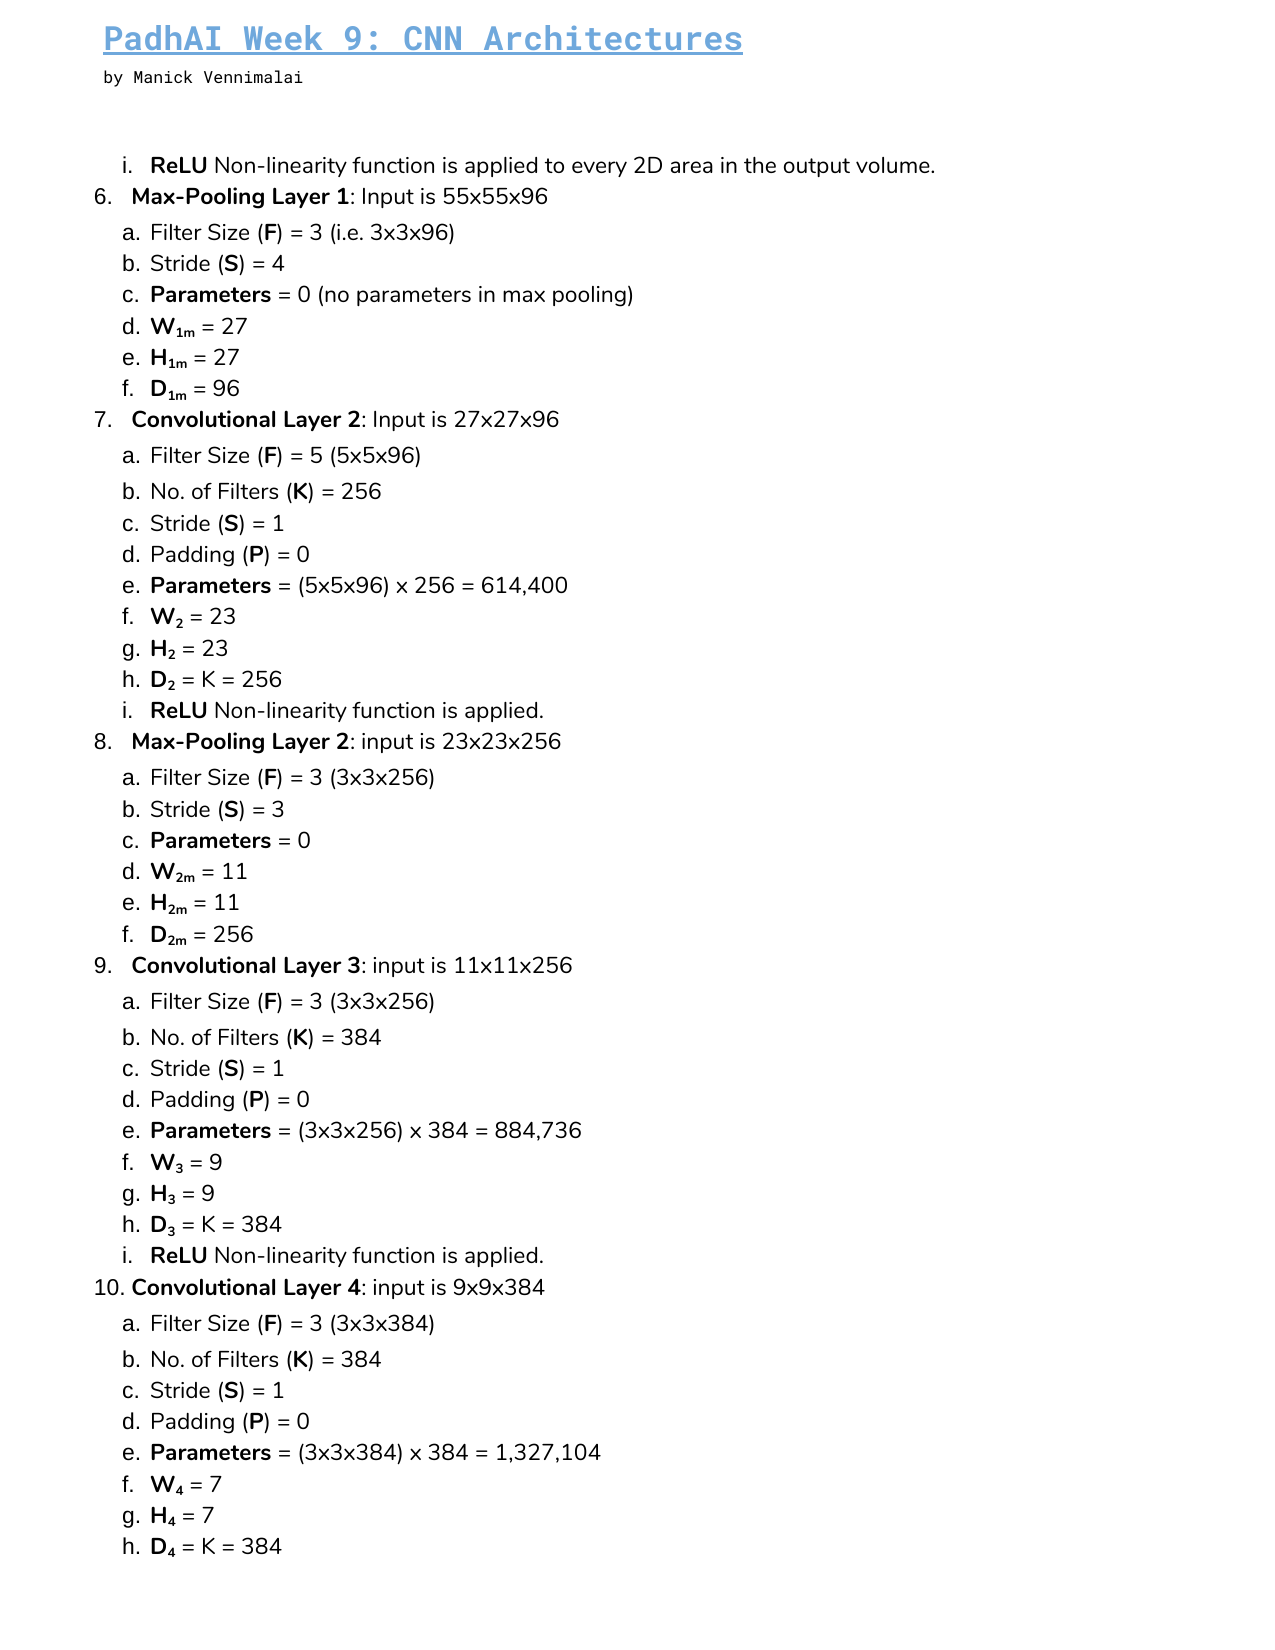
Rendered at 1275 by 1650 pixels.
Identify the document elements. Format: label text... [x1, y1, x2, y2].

list Parameters = 0 (no parameters in max pooling) [122, 280, 1125, 311]
list Stride (S) = 1 [122, 1375, 1125, 1406]
list ReLU Non-linearity function is applied. [122, 695, 1125, 727]
list D1m = 96 [122, 373, 1125, 405]
list Stride (S) = 4 [122, 248, 1125, 280]
list Convolutional Layer 2: Input is 27x27x96 [94, 405, 1125, 436]
list ReLU Non-linearity function is applied. [122, 1241, 1125, 1272]
list Filter Size (F) = 3 (i.e. 3x3x96) [122, 217, 1125, 248]
list Convolutional Layer 4: input is 9x9x384 [94, 1272, 1125, 1303]
list Padding (P) = 0 [122, 1406, 1125, 1437]
list H1m = 27 [122, 342, 1125, 373]
list Parameters = (3x3x256) x 384 = 884,736 [122, 1116, 1125, 1147]
list H2 = 23 [122, 633, 1125, 664]
list H4 = 7 [122, 1500, 1125, 1531]
list D3 = K = 384 [122, 1209, 1125, 1241]
list H2m = 11 [122, 887, 1125, 919]
list ReLU Non-linearity function is applied to every 2D area in the output volume. [122, 150, 1125, 181]
list Parameters = (5x5x96) x 256 = 614,400 [122, 570, 1125, 602]
list Parameters = 0 [122, 825, 1125, 856]
list Max-Pooling Layer 1: Input is 55x55x96 [94, 181, 1125, 212]
list D2m = 256 [122, 919, 1125, 950]
list D2 = K = 256 [122, 664, 1125, 695]
list Parameters = (3x3x384) x 384 = 1,327,104 [122, 1437, 1125, 1469]
list No. of Filters (K) = 384 [122, 1022, 1125, 1053]
list Filter Size (F) = 3 (3x3x384) [122, 1308, 1125, 1339]
list Filter Size (F) = 5 (5x5x96) [122, 441, 1125, 472]
list Stride (S) = 3 [122, 794, 1125, 825]
list Filter Size (F) = 3 (3x3x256) [122, 986, 1125, 1017]
list No. of Filters (K) = 256 [122, 477, 1125, 508]
list Convolutional Layer 3: input is 11x11x256 [94, 950, 1125, 981]
list Stride (S) = 1 [122, 1053, 1125, 1084]
list W2m = 11 [122, 856, 1125, 887]
list No. of Filters (K) = 384 [122, 1344, 1125, 1375]
list W2 = 23 [122, 602, 1125, 633]
list W3 = 9 [122, 1147, 1125, 1178]
list Max-Pooling Layer 2: input is 23x23x256 [94, 727, 1125, 758]
list Filter Size (F) = 3 (3x3x256) [122, 762, 1125, 794]
list W1m = 27 [122, 311, 1125, 342]
list Stride (S) = 1 [122, 508, 1125, 539]
list W4 = 7 [122, 1469, 1125, 1500]
list Padding (P) = 0 [122, 1084, 1125, 1116]
list D4 = K = 384 [122, 1531, 1125, 1562]
list Padding (P) = 0 [122, 539, 1125, 570]
list H3 = 9 [122, 1178, 1125, 1209]
